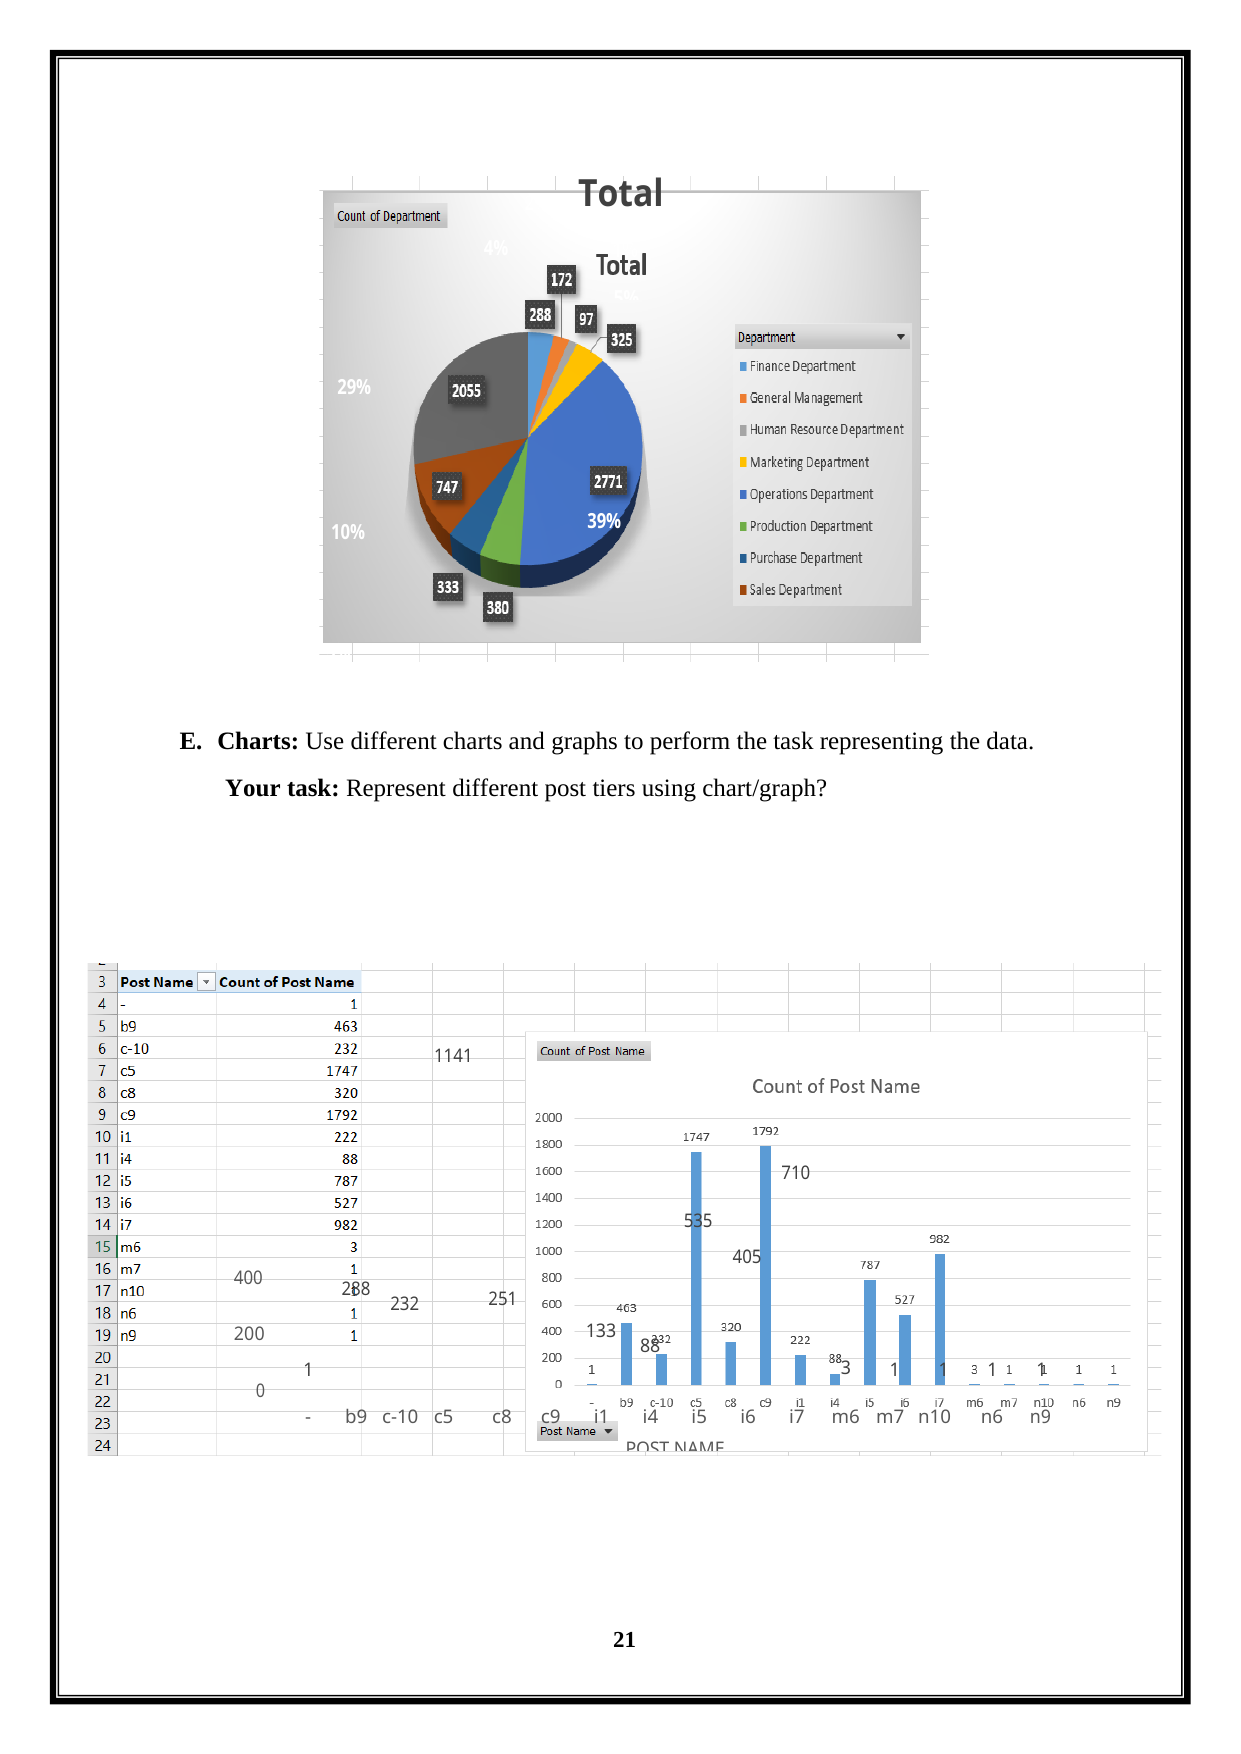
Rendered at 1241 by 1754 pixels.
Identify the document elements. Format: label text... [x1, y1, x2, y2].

text Your task: Represent different post tiers using chart/graph? [225, 773, 1161, 802]
list Charts: Use different charts and graphs to perform the task representing the data. [179, 726, 1161, 754]
picture [87, 963, 1162, 1456]
picture [319, 176, 929, 662]
